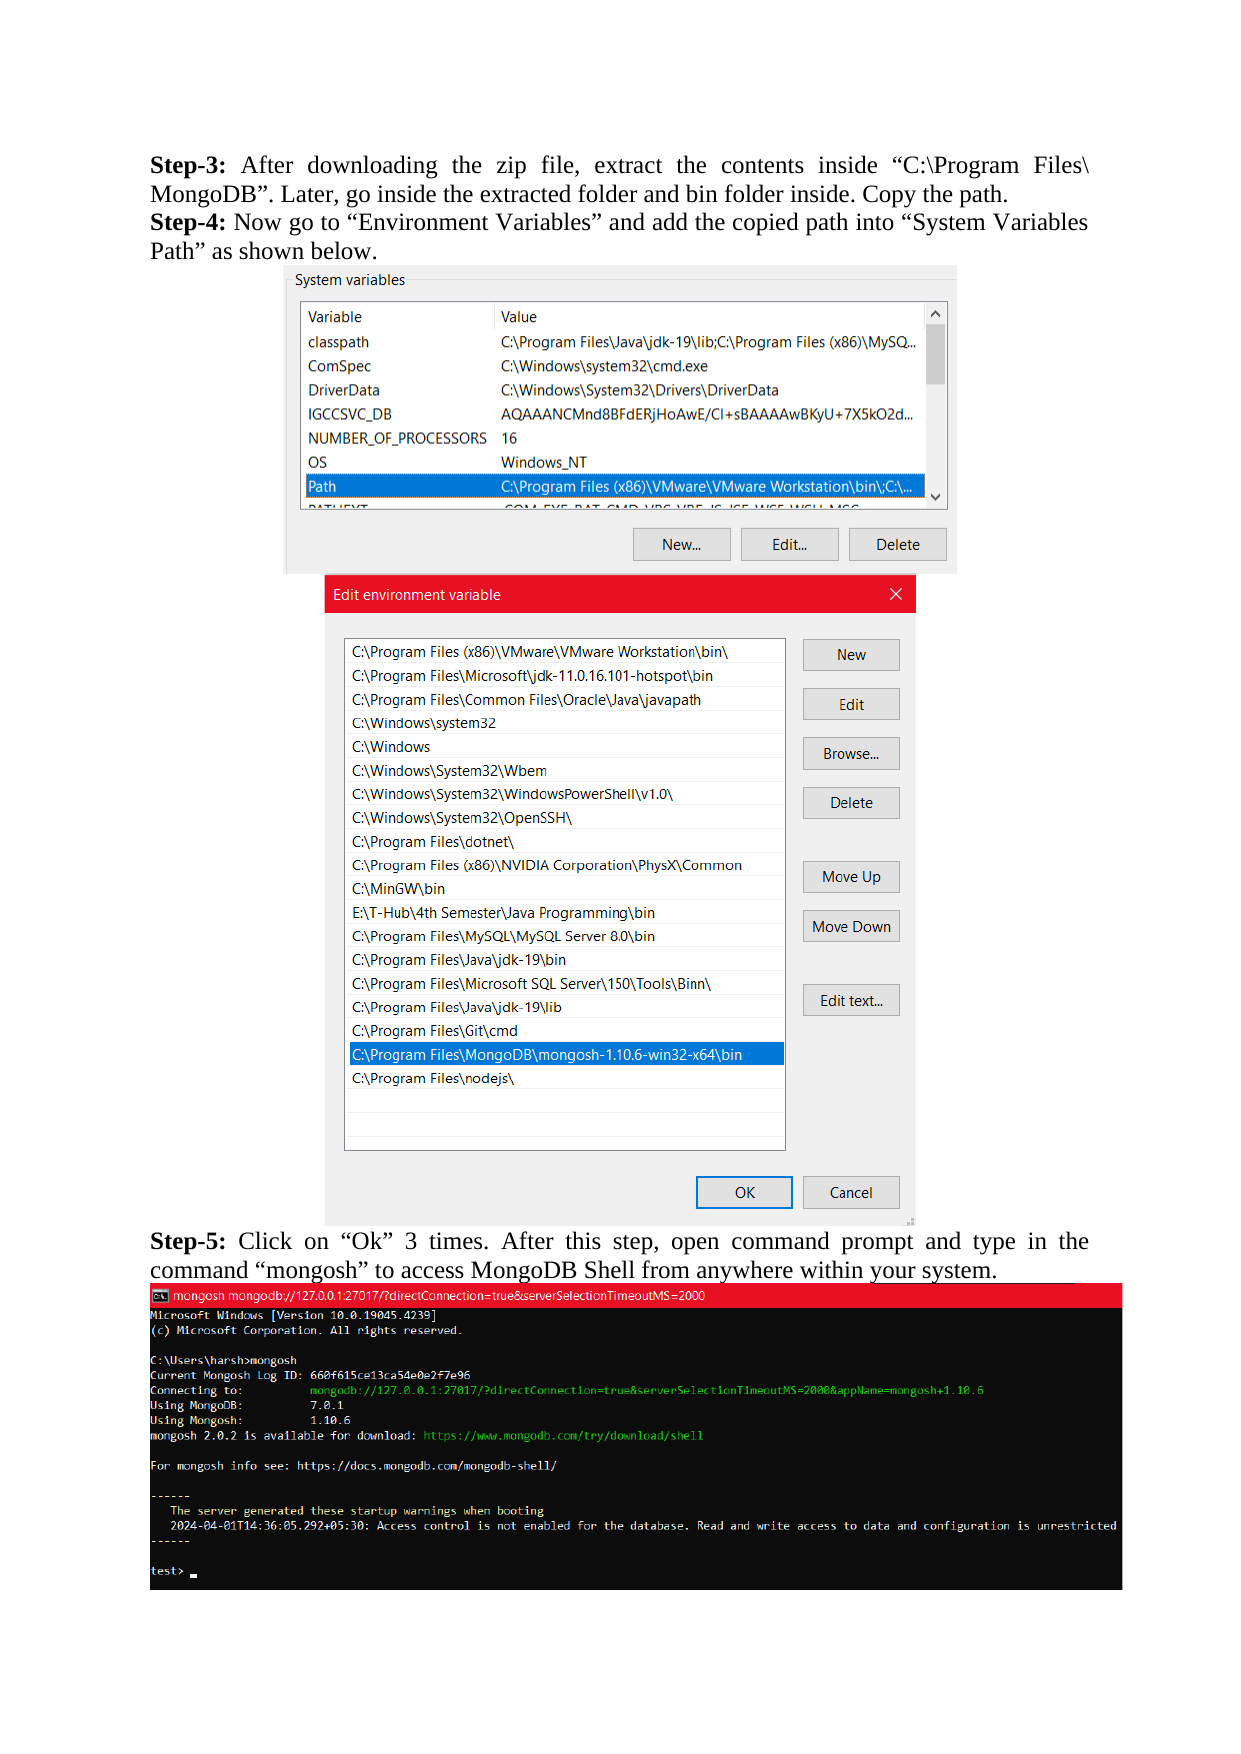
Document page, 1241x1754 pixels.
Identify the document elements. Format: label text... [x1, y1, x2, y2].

text Step-4: Now go to “Environment Variables” and add the copied path into “System Variables Path” as shown below. [150, 207, 1090, 265]
picture [150, 1283, 1123, 1590]
text Step-5: Click on “Ok” 3 times. After this step, open command prompt and type in the command “mongosh” to access MongoDB Shell from anywhere within your system. [150, 1226, 1090, 1283]
picture [283, 265, 958, 1226]
text Step-3: After downloading the zip file, extract the contents inside “C:\Program Files\MongoDB”. Later, go inside the extracted folder and bin folder inside. Copy the path. [150, 150, 1090, 207]
